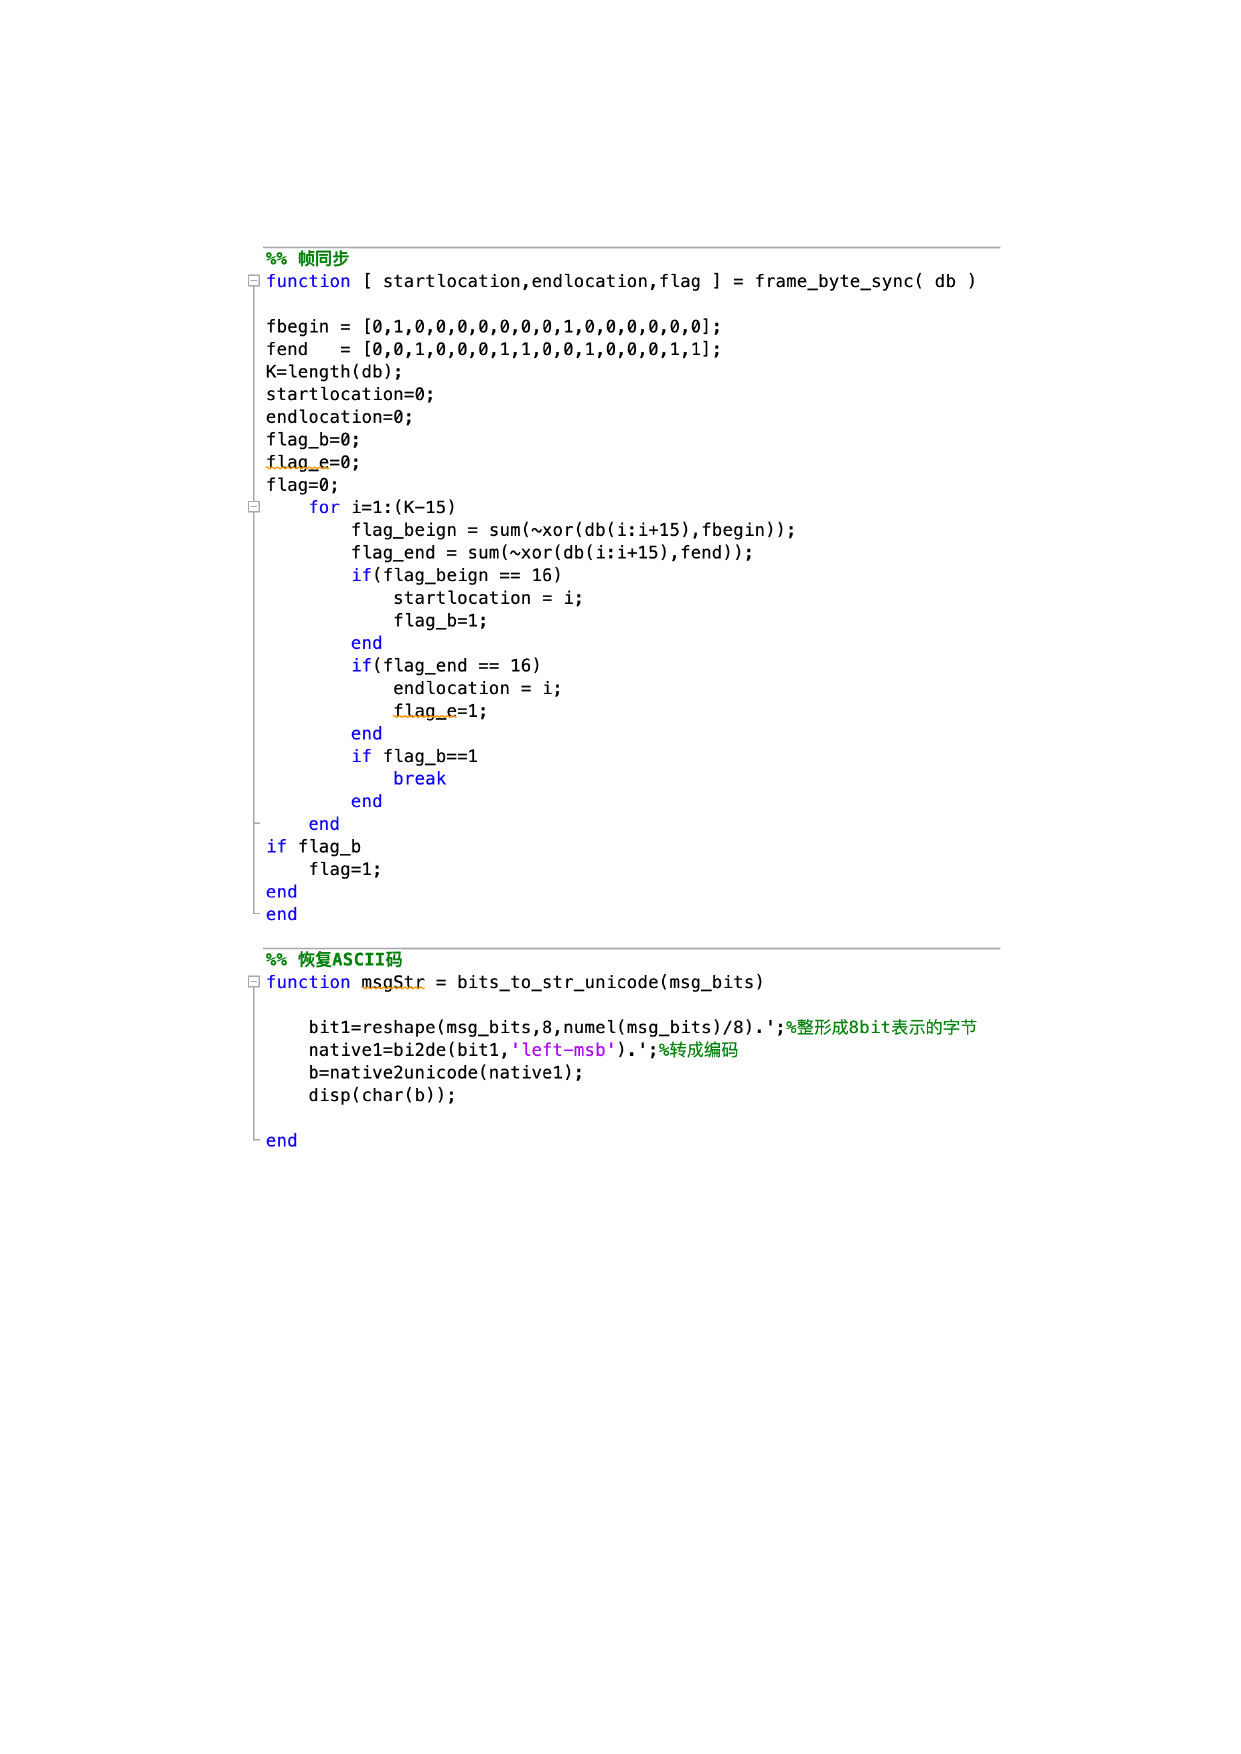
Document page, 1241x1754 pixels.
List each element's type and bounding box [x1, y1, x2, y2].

picture [239, 243, 1001, 1158]
